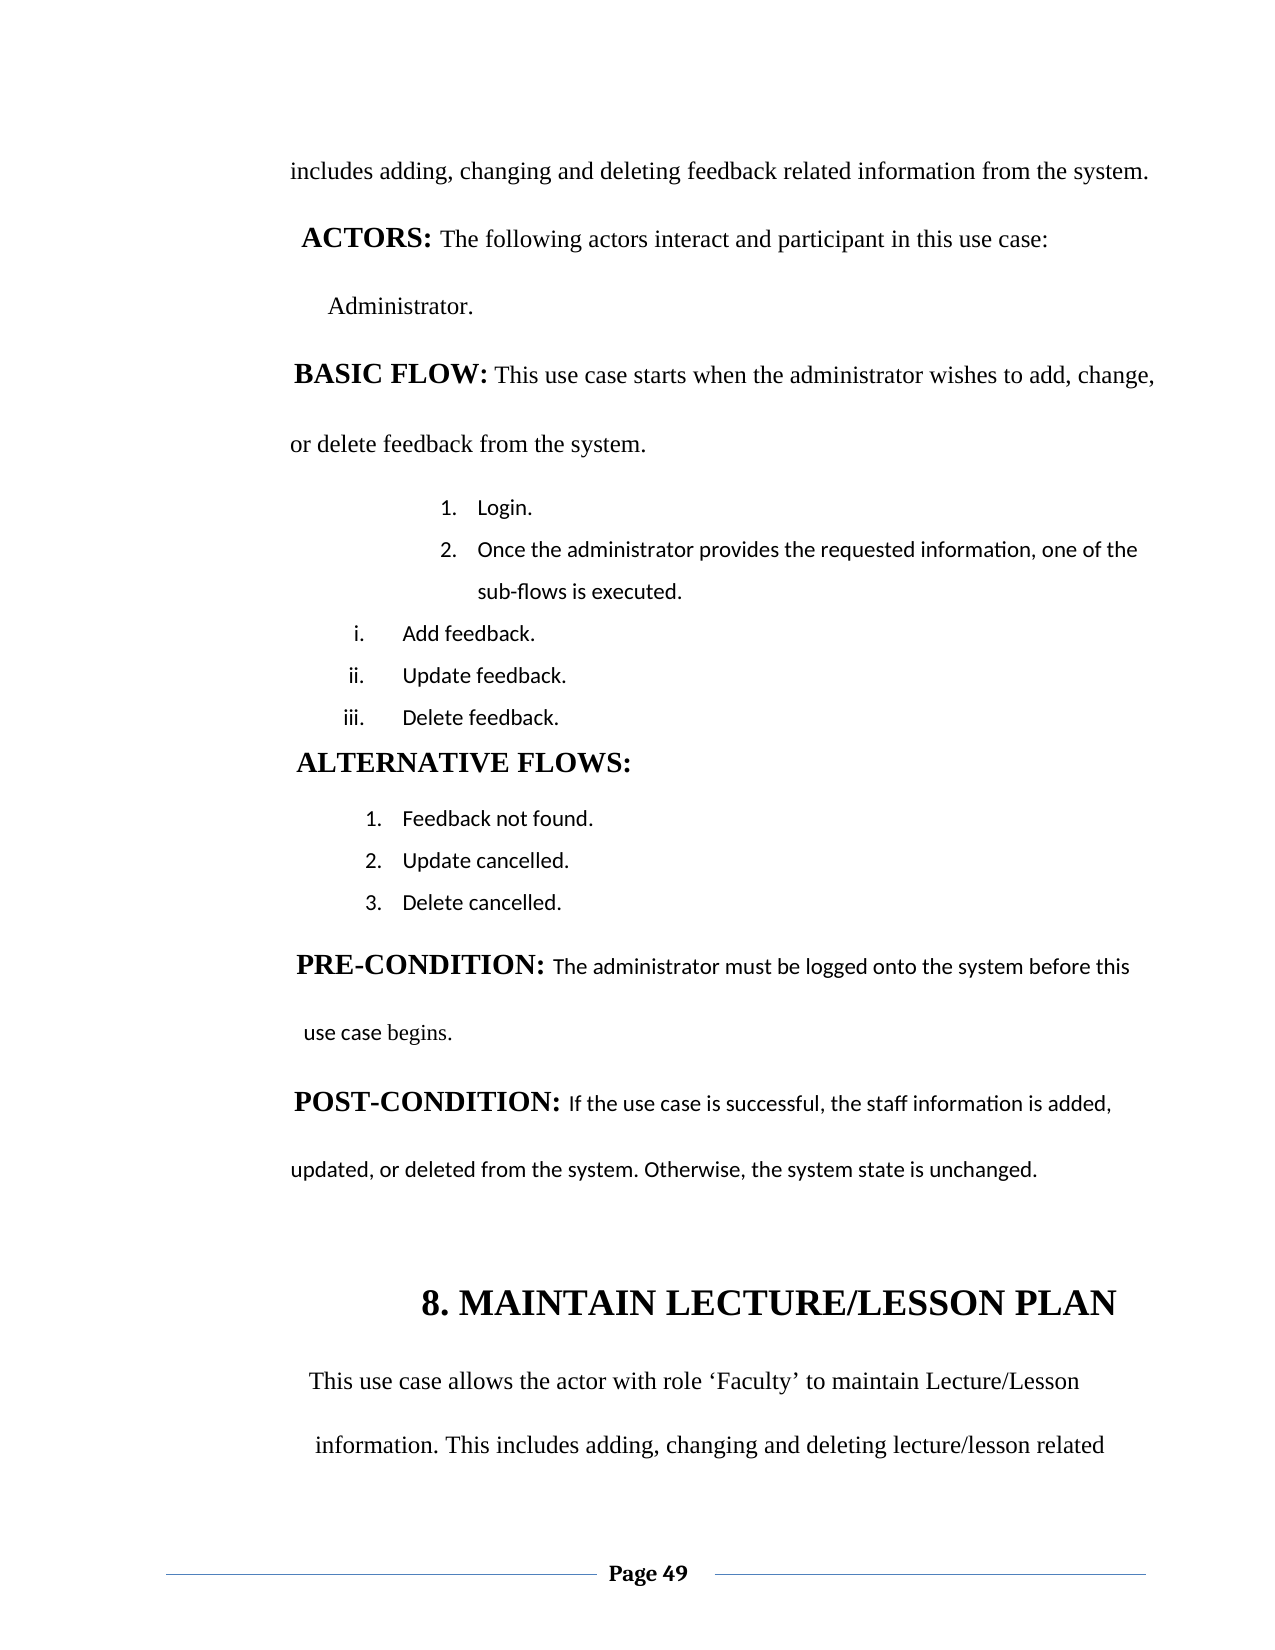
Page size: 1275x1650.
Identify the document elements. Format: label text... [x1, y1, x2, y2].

list Delete cancelled. [365, 888, 1157, 916]
text updated, or deleted from the system. Otherwise, the system state is unchanged. [177, 1155, 1157, 1183]
text This use case allows the actor with role ‘Faculty’ to maintain Lecture/Lesson [177, 1366, 1157, 1395]
text Administrator. [177, 291, 1157, 319]
list Delete feedback. [365, 703, 1157, 731]
text POST-CONDITION: If the use case is successful, the staff information is added, [177, 1084, 1157, 1117]
list Once the administrator provides the requested information, one of the sub-flows is executed. [440, 535, 1157, 605]
list Update cancelled. [365, 846, 1157, 874]
list MAINTAIN LECTURE/LESSON PLAN [421, 1280, 1157, 1323]
text or delete feedback from the system. [177, 429, 1157, 458]
list Feedback not found. [365, 804, 1157, 832]
text PRE-CONDITION: The administrator must be logged onto the system before this [252, 947, 1157, 980]
list Add feedback. [365, 619, 1157, 647]
text use case begins. [252, 1018, 1157, 1046]
list Update feedback. [365, 661, 1157, 689]
list Login. [440, 493, 1157, 521]
text BASIC FLOW: This use case starts when the administrator wishes to add, change, [177, 355, 1157, 390]
text ALTERNATIVE FLOWS: [252, 745, 1157, 778]
text includes adding, changing and deleting feedback related information from the system. [177, 156, 1157, 184]
text ACTORS: The following actors interact and participant in this use case: [177, 220, 1157, 253]
text information. This includes adding, changing and deleting lecture/lesson related [177, 1430, 1157, 1459]
